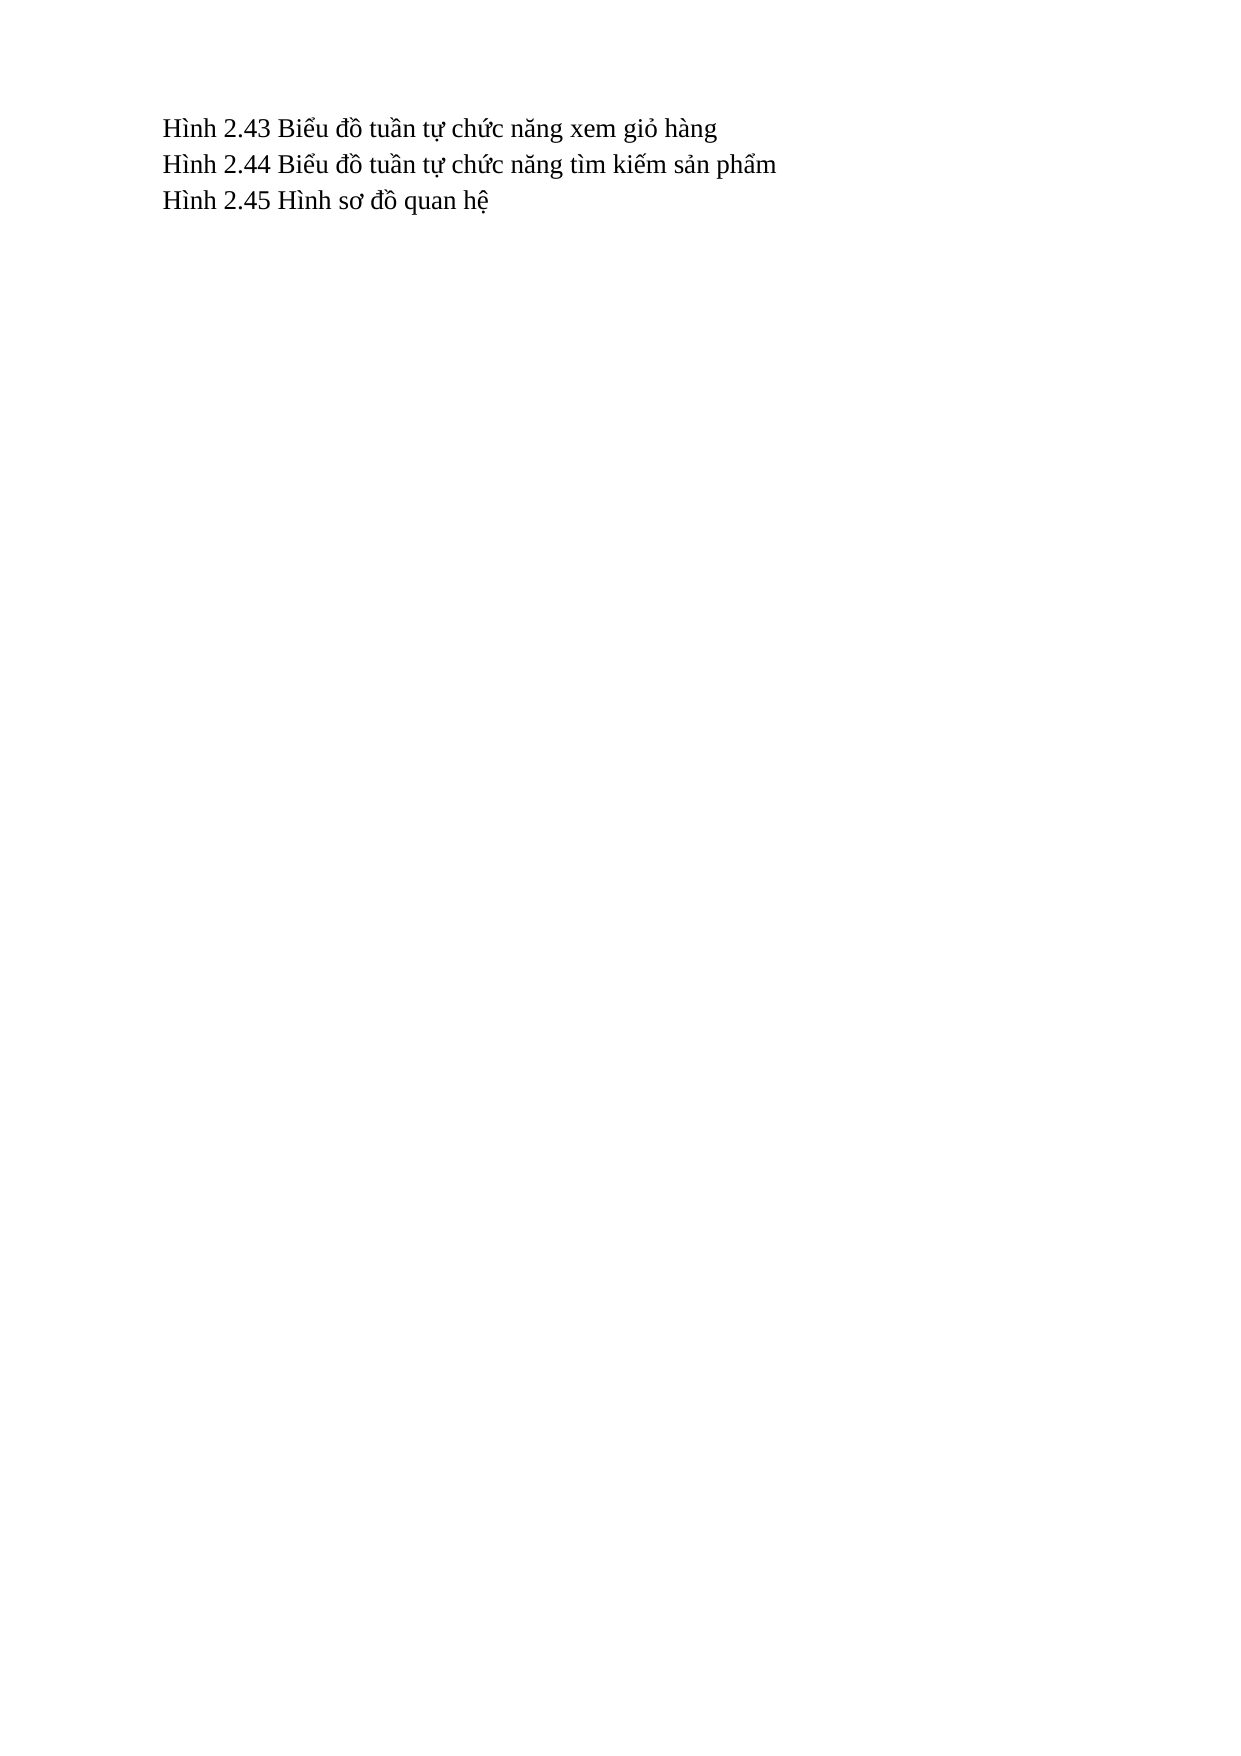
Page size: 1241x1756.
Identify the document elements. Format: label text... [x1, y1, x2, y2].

text Hình 2.45 Hình sơ đồ quan hệ [162, 184, 1167, 215]
text Hình 2.43 Biểu đồ tuần tự chức năng xem giỏ hàng [162, 112, 1167, 144]
text Hình 2.44 Biểu đồ tuần tự chức năng tìm kiếm sản phẩm [162, 148, 1167, 179]
